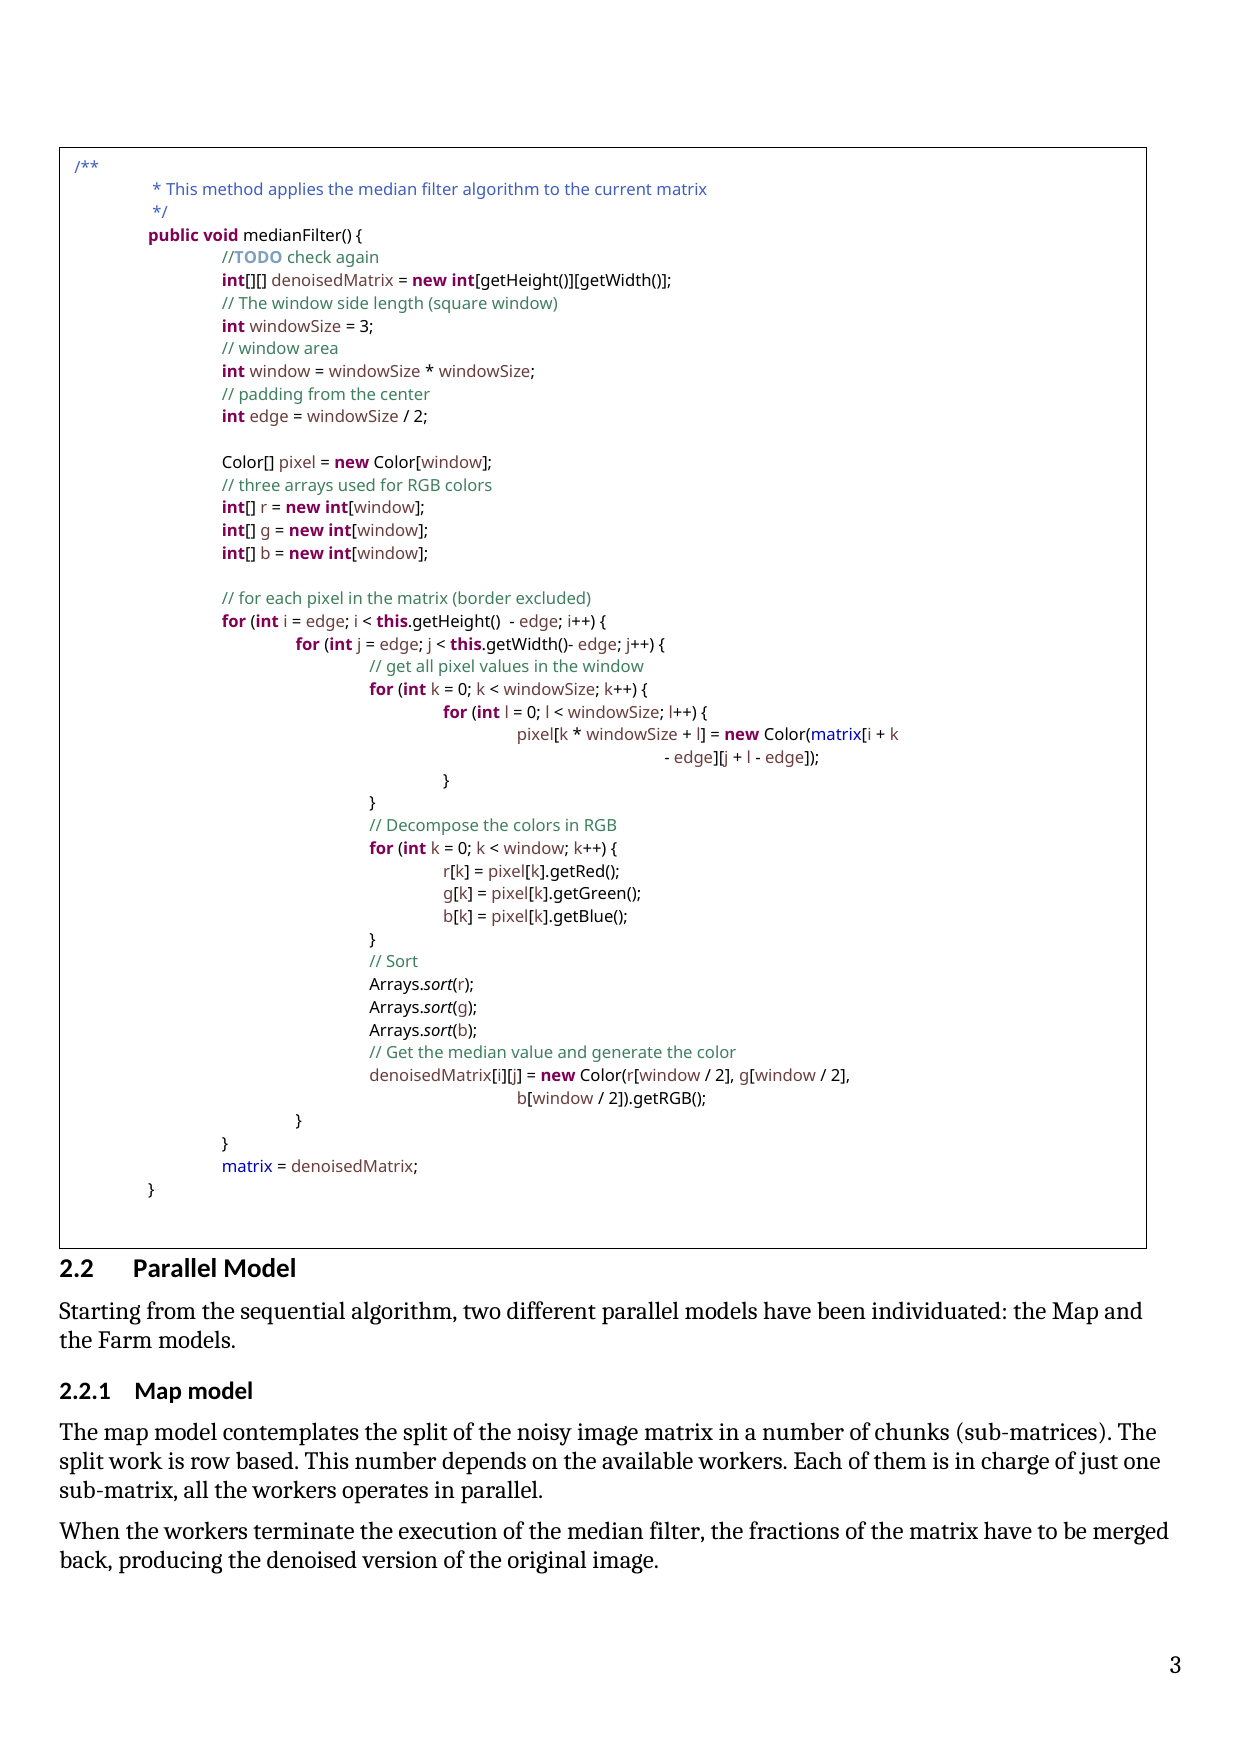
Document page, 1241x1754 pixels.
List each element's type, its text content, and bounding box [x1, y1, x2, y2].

text When the workers terminate the execution of the median filter, the fractions of the matrix have to be merged back, producing the denoised version of the original image. [59, 1517, 1181, 1574]
subtitle Parallel Model [59, 148, 1181, 1284]
text The map model contemplates the split of the noisy image matrix in a number of chunks (sub-matrices). The split work is row based. This number depends on the available workers. Each of them is in charge of just one sub-matrix, all the workers operates in parallel. [59, 1418, 1181, 1504]
subtitle Map model [59, 1375, 1181, 1406]
text Starting from the sequential algorithm, two different parallel models have been individuated: the Map and the Farm models. [59, 1297, 1181, 1354]
